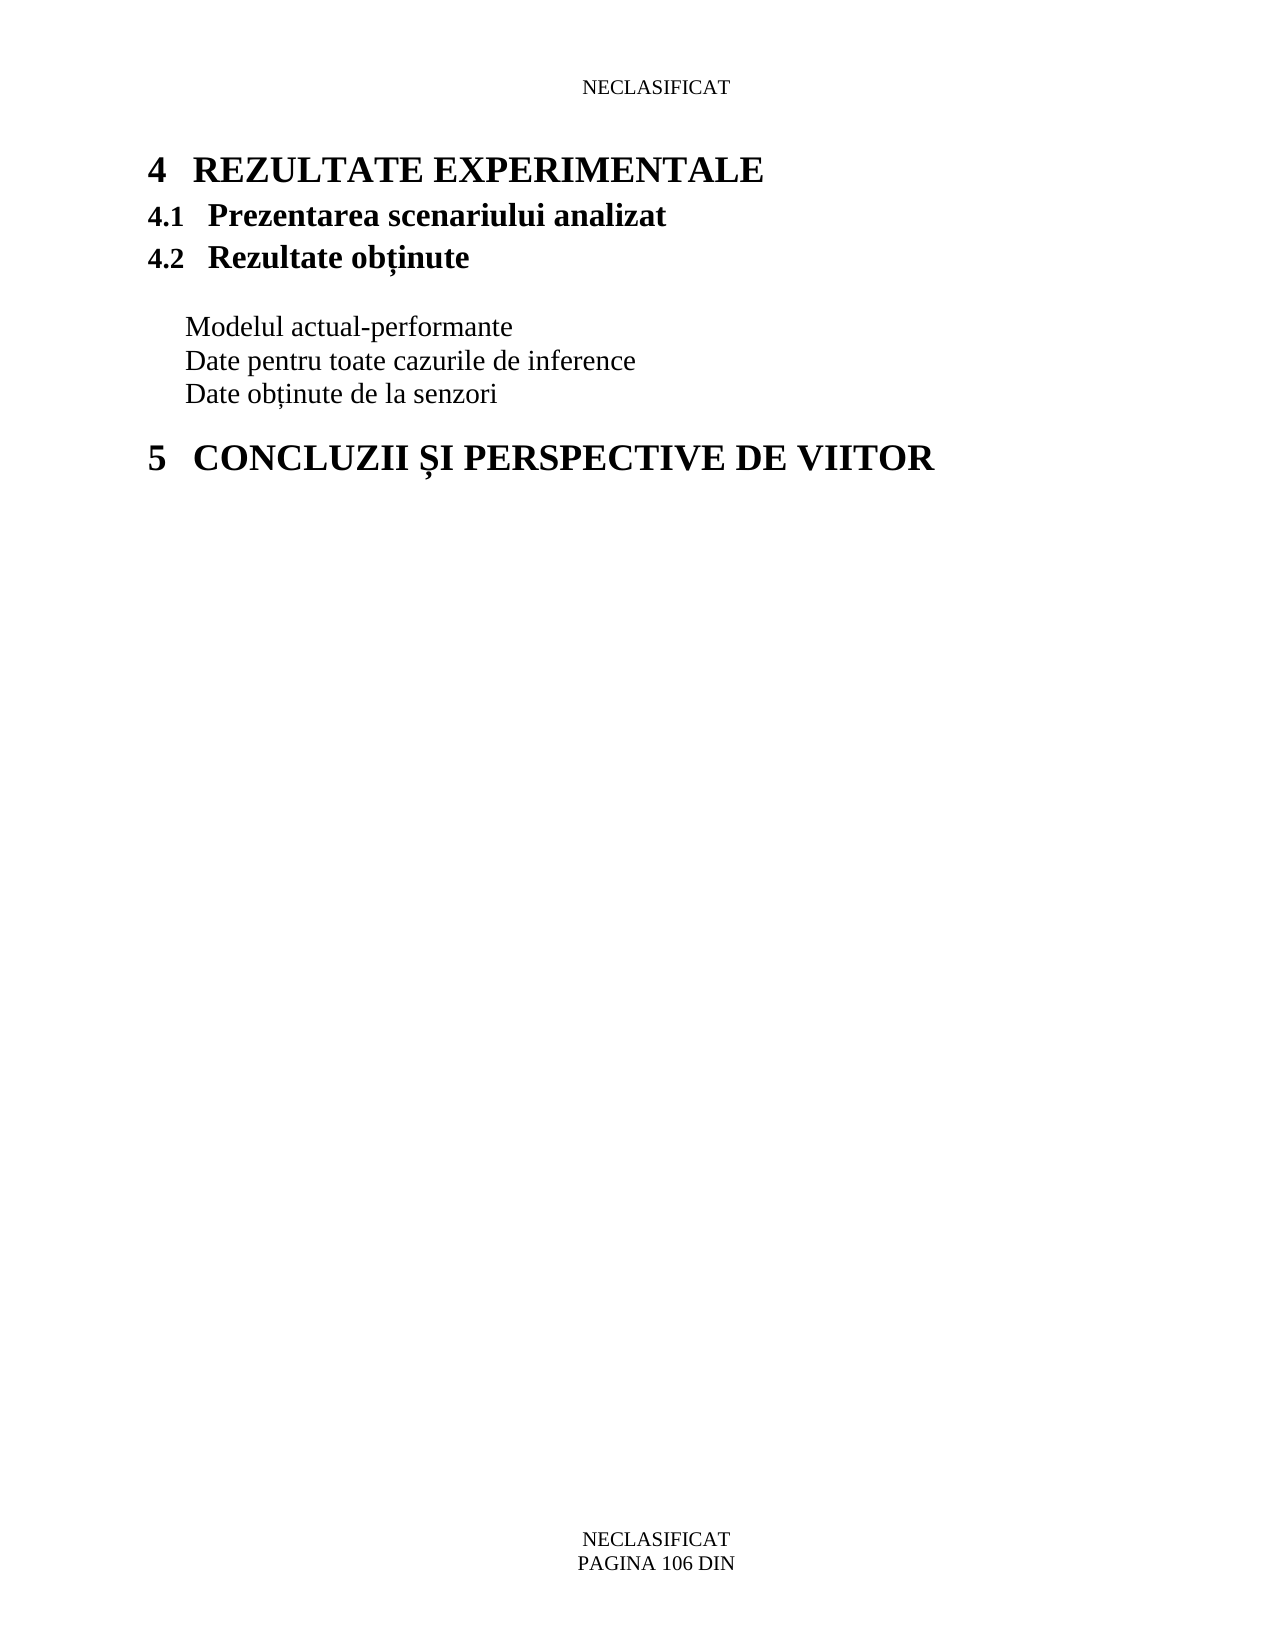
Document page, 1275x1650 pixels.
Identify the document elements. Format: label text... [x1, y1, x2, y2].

subtitle CONCLUZII ȘI PERSPECTIVE DE VIITOR [148, 435, 1127, 478]
subtitle Rezultate obținute [148, 237, 1127, 276]
subtitle REZULTATE EXPERIMENTALE [148, 148, 1127, 191]
text Date pentru toate cazurile de inference [148, 343, 1127, 376]
text Modelul actual-performante [148, 309, 1127, 343]
subtitle Prezentarea scenariului analizat [148, 195, 1127, 233]
text Date obținute de la senzori [148, 376, 1127, 410]
